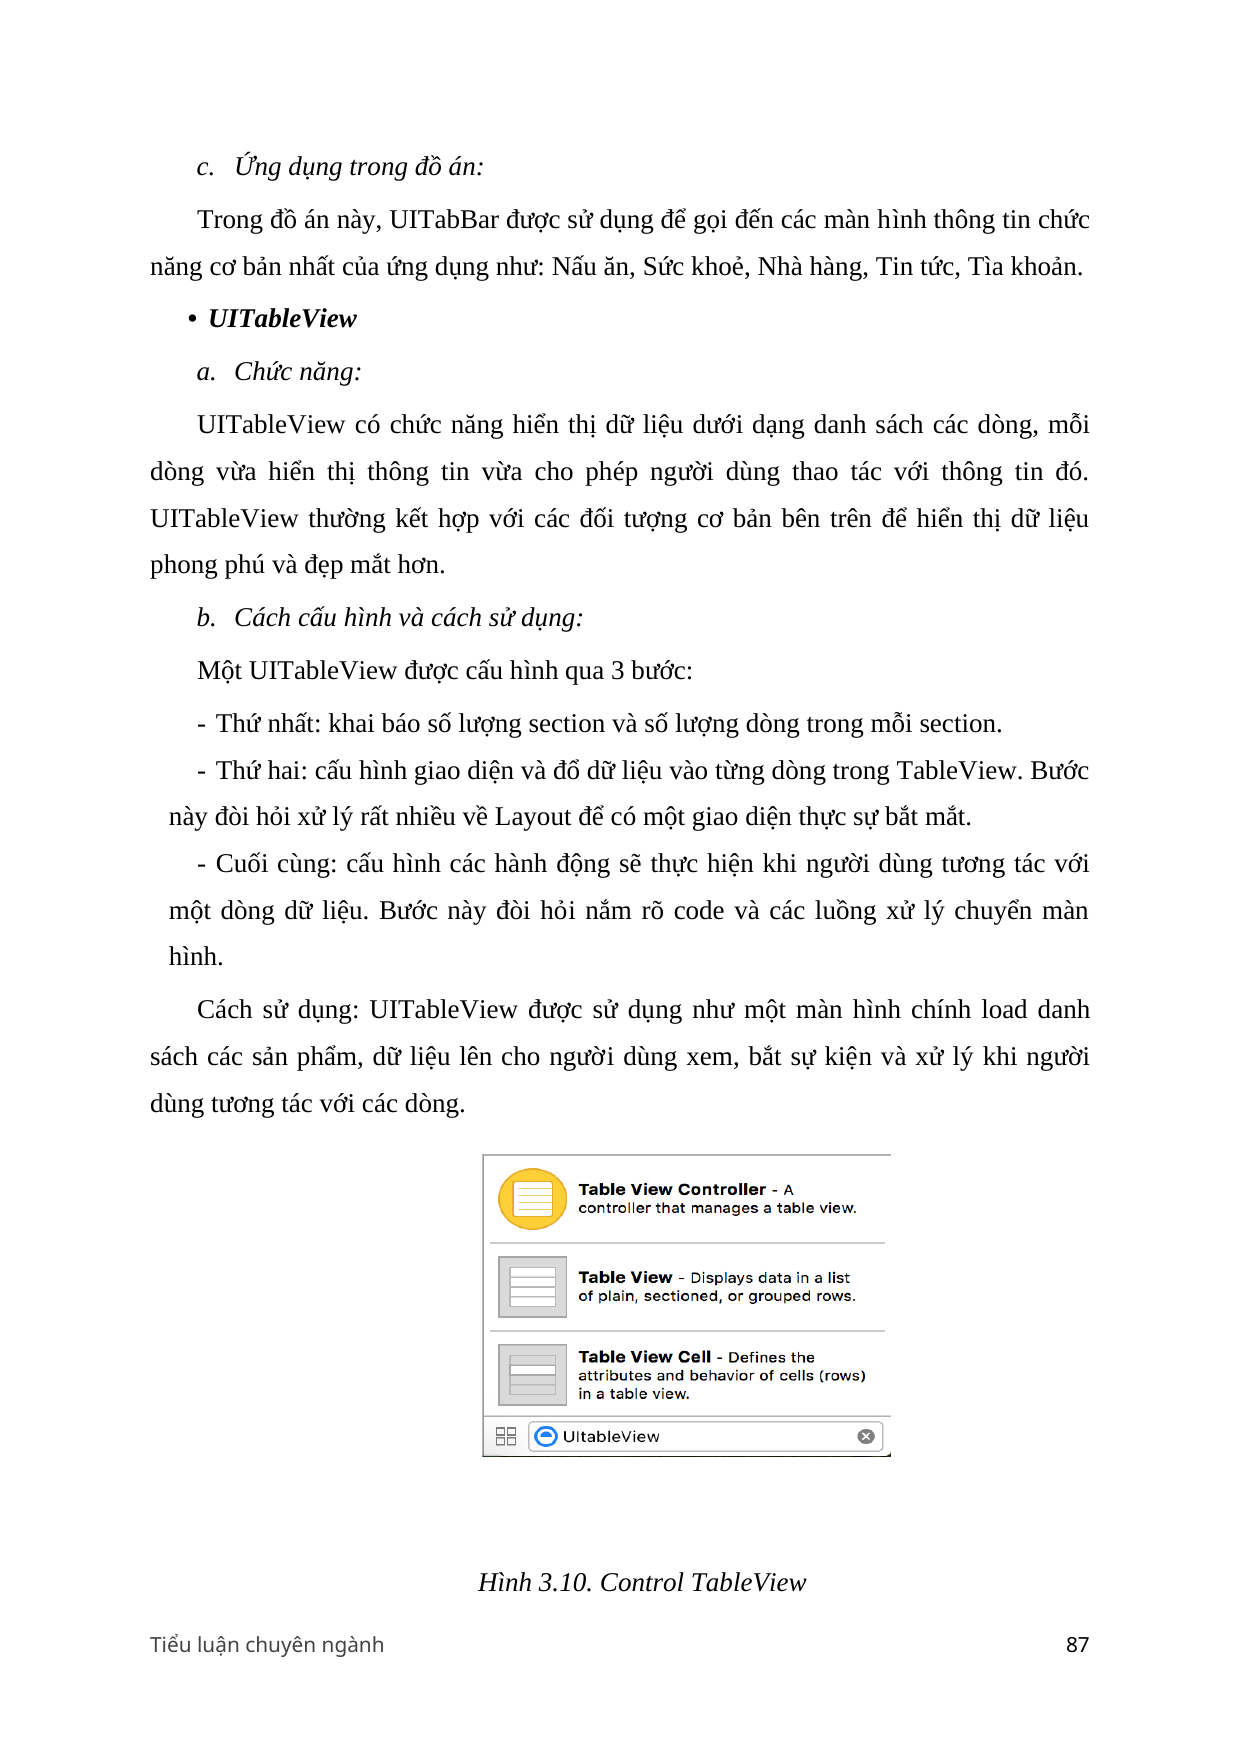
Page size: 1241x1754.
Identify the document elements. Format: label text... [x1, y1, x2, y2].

text Trong đồ án này, UITabBar được sử dụng để gọi đến các màn hình thông tin chức năng cơ bản nhất của ứng dụng như: Nấu ăn, Sức khoẻ, Nhà hàng, Tin tức, Tìa khoản. [150, 203, 1090, 281]
list UITableView [187, 302, 1090, 334]
list Chức năng: [196, 355, 1090, 387]
list Thứ nhất: khai báo số lượng section và số lượng dòng trong mỗi section. [169, 707, 1090, 738]
list Cách cấu hình và cách sử dụng: [196, 601, 1090, 632]
text Cách sử dụng: UITableView được sử dụng như một màn hình chính load danh sách các sản phẩm, dữ liệu lên cho người dùng xem, bắt sự kiện và xử lý khi người dùng tương tác với các dòng. [150, 1006, 1090, 1130]
list Thứ hai: cấu hình giao diện và đổ dữ liệu vào từng dòng trong TableView. Bước này đòi hỏi xử lý rất nhiều về Layout để có một giao diện thực sự bắt mắt. [169, 760, 1090, 838]
picture [482, 1166, 891, 1470]
text UITableView có chức năng hiển thị dữ liệu dưới dạng danh sách các dòng, mỗi dòng vừa hiển thị thông tin vừa cho phép người dùng thao tác với thông tin đó. UITableView thường kết hợp với các đối tượng cơ bản bên trên để hiển thị dữ liệu phong phú và đẹp mắt hơn. [150, 408, 1090, 579]
table_header [173, 1152, 1154, 1498]
list Ứng dụng trong đồ án: [196, 150, 1090, 181]
list Cuối cùng: cấu hình các hành động sẽ thực hiện khi người dùng tương tác với một dòng dữ liệu. Bước này đòi hỏi nắm rõ code và các luồng xử lý chuyển màn hình. [169, 859, 1090, 984]
text Một UITableView được cấu hình qua 3 bước: [150, 654, 1090, 685]
